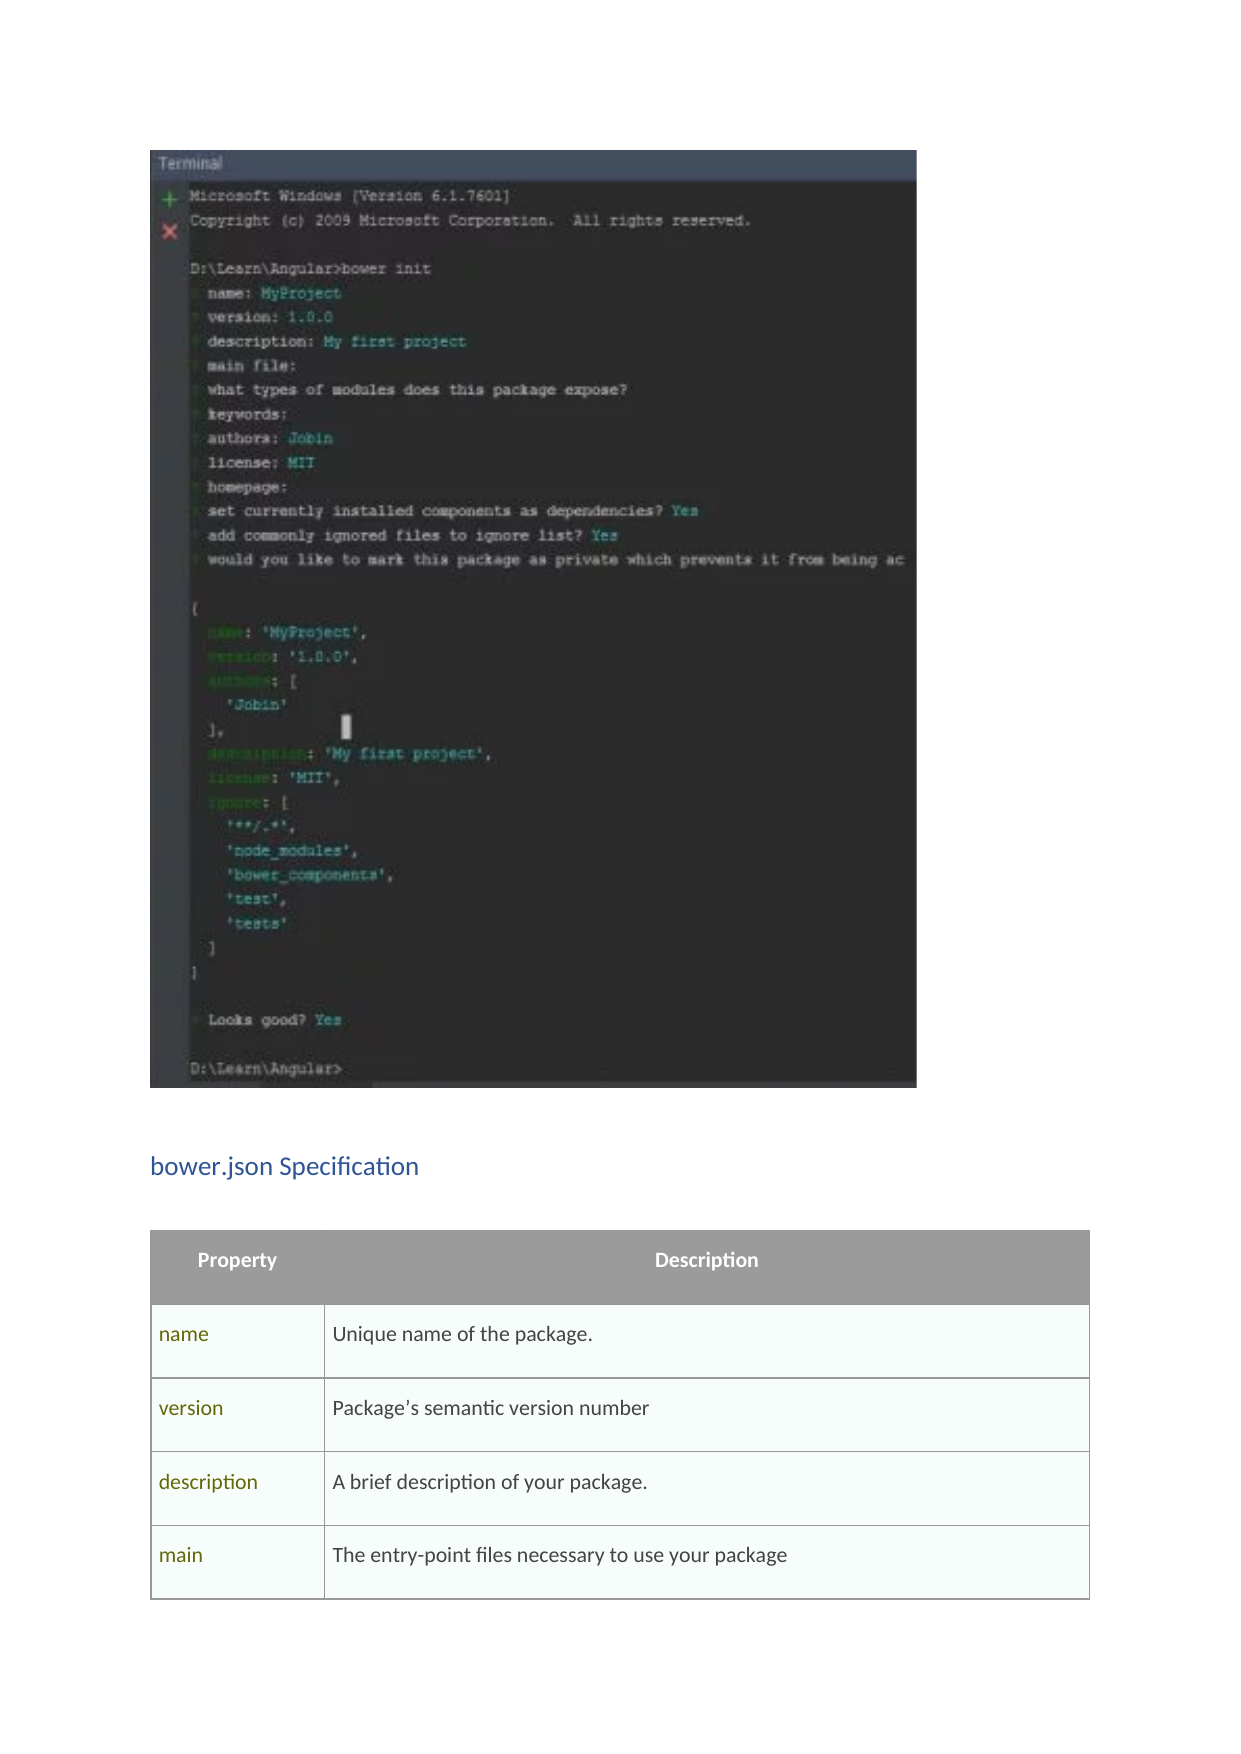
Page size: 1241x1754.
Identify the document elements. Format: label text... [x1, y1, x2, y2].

table_cell Package’s semantic version number [325, 1379, 1089, 1451]
table_cell name [152, 1305, 324, 1377]
table_cell Unique name of the package. [325, 1305, 1089, 1377]
table_cell The entry-point files necessary to use your package [325, 1526, 1089, 1598]
table_cell version [152, 1379, 324, 1451]
subtitle bower.json Specification [150, 1149, 1090, 1182]
table_header Description [325, 1231, 1089, 1303]
table_cell A brief description of your package. [325, 1452, 1089, 1524]
picture [150, 150, 917, 1088]
table_header Property [152, 1231, 324, 1303]
table_cell main [152, 1526, 324, 1598]
table_cell description [152, 1452, 324, 1524]
